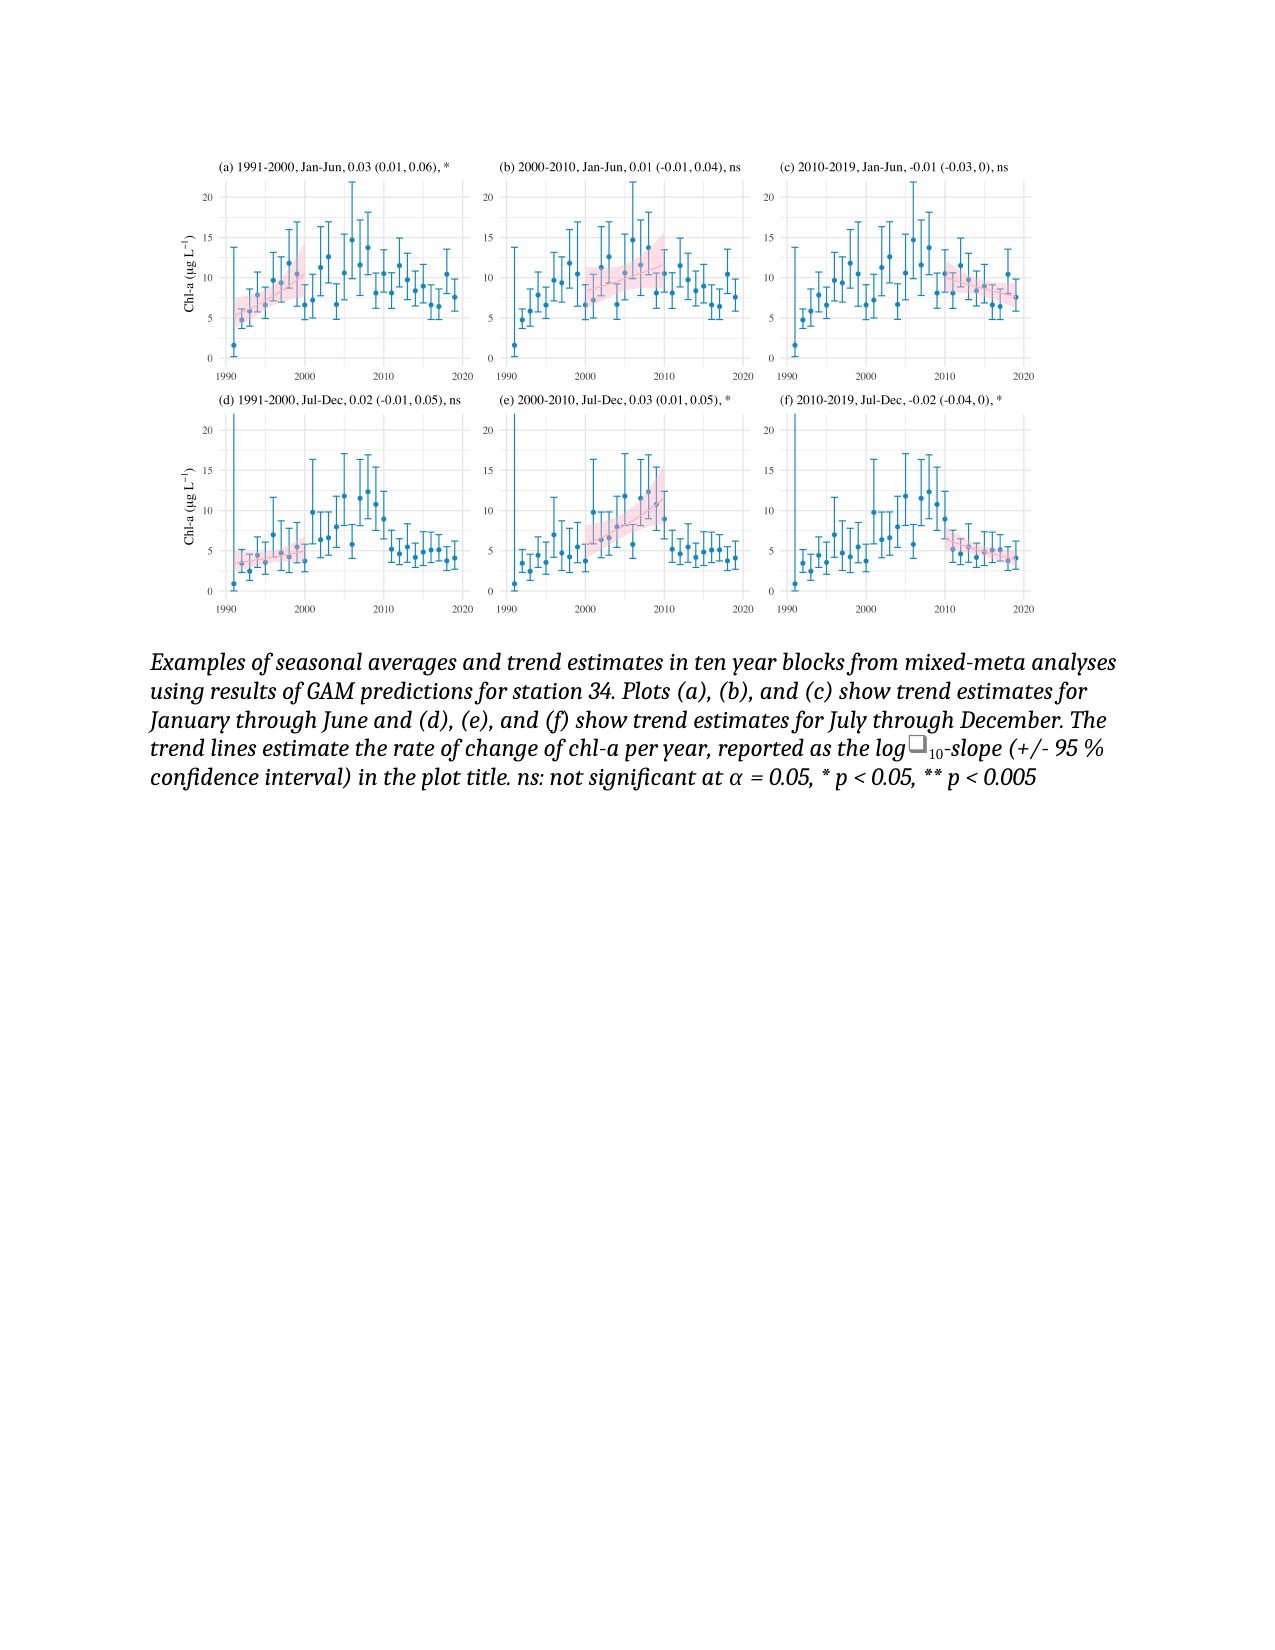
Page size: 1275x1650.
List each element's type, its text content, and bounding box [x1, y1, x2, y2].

picture [168, 150, 1044, 628]
text Examples of seasonal averages and trend estimates in ten year blocks from mixed-meta analyses using results of GAM predictions for station 34. Plots (a), (b), and (c) show trend estimates for January through June and (d), (e), and (f) show trend estimates for July through December. The trend lines estimate the rate of change of chl-a per year, reported as the log-slope (+/- 95 % confidence interval) in the plot title. ns: not significant at = 0.05, * p < 0.05, ** p < 0.005 [150, 648, 1125, 792]
